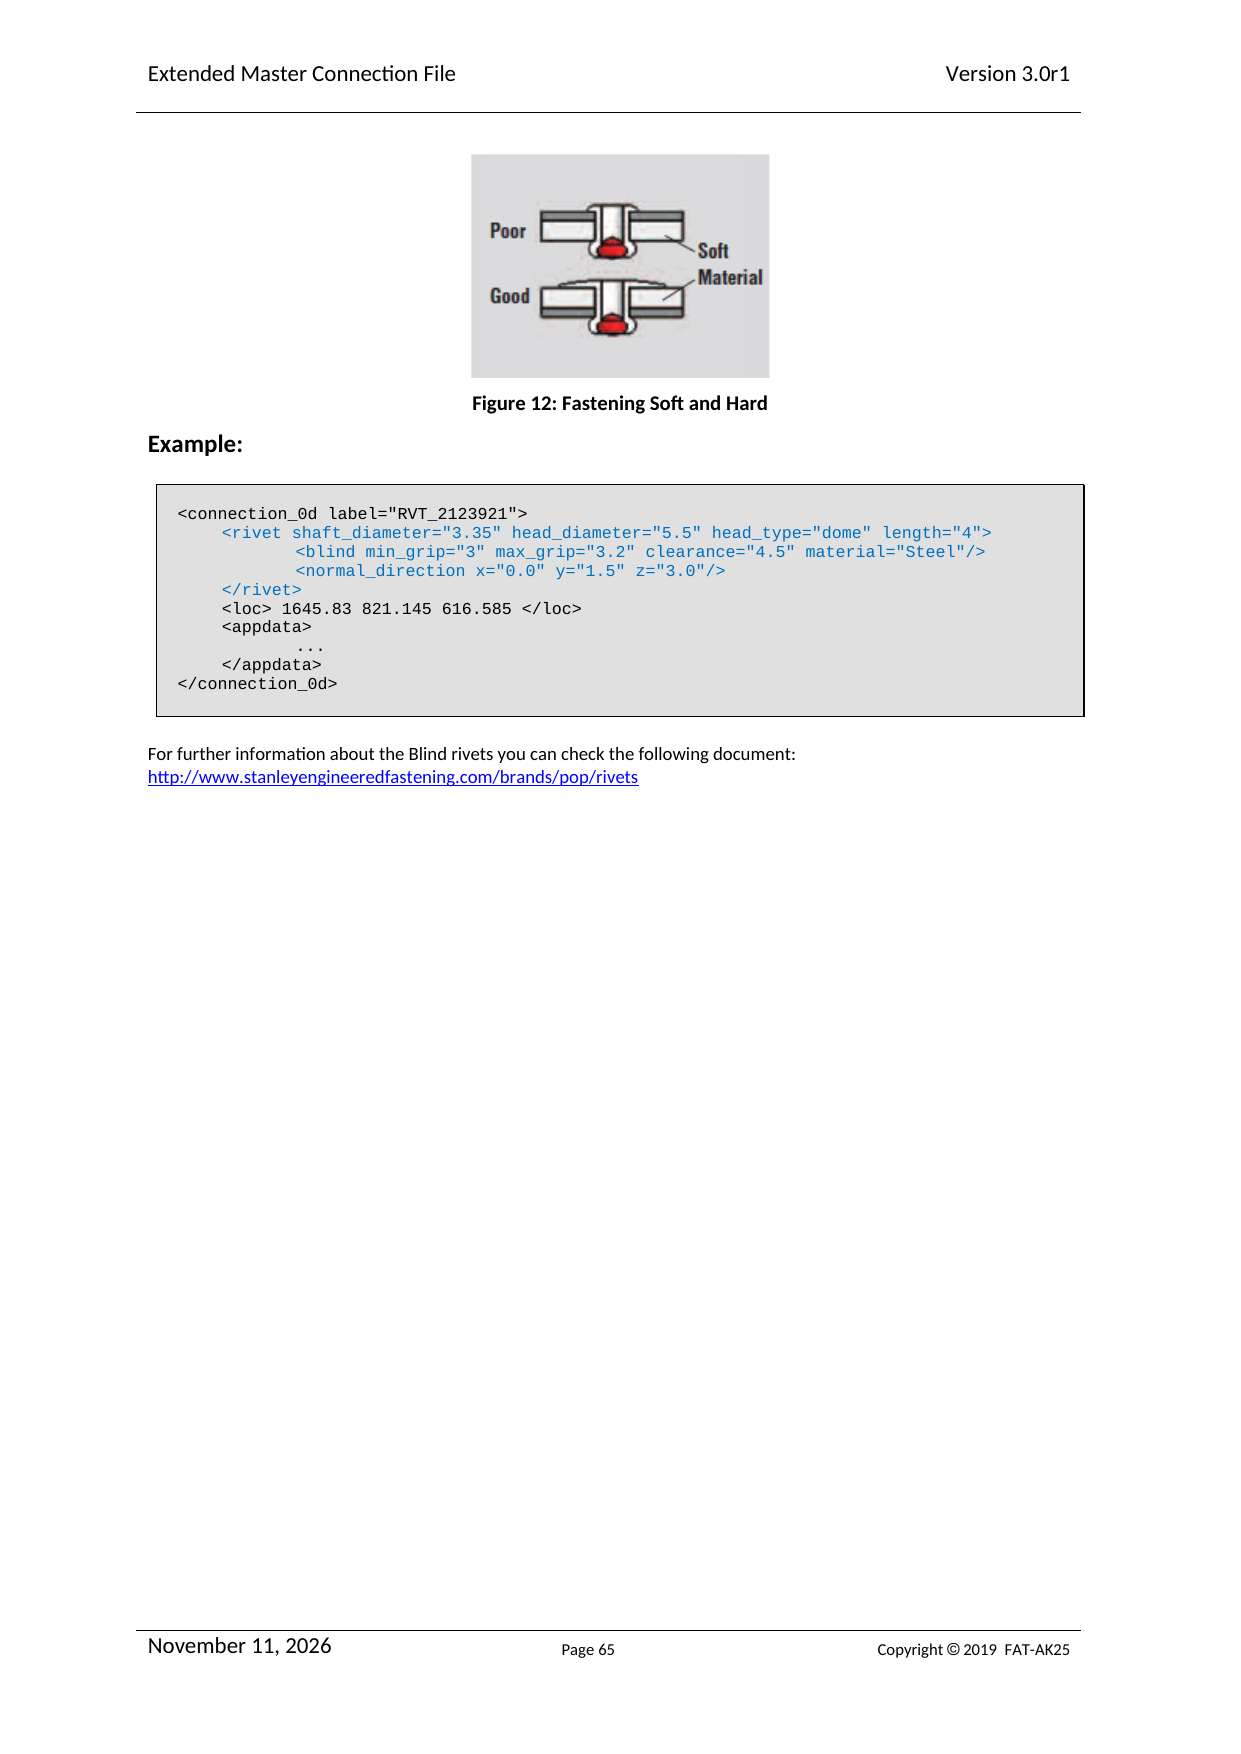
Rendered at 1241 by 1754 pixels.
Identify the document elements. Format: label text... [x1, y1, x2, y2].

text </rivet> [157, 578, 1083, 597]
text Figure 12: Fastening Soft and Hard [148, 391, 1092, 416]
text </appdata> [157, 654, 1083, 672]
text http://www.stanleyengineeredfastening.com/brands/pop/rivets [148, 765, 1092, 788]
text <connection_0d label="RVT_2123921"> [157, 503, 1083, 522]
text <appdata> [157, 616, 1083, 635]
text <rivet shaft_diameter="3.35" head_diameter="5.5" head_type="dome" length="4"> [157, 522, 1083, 541]
text <loc> 1645.83 821.145 616.585 </loc> [157, 597, 1083, 616]
text ... [157, 635, 1083, 654]
picture [470, 153, 770, 378]
text For further information about the Blind rivets you can check the following document: [148, 742, 1092, 765]
text <normal_direction x="0.0" y="1.5" z="3.0"/> [157, 559, 1083, 578]
text Example: [148, 428, 1092, 459]
text <blind min_grip="3" max_grip="3.2" clearance="4.5" material="Steel"/> [157, 541, 1083, 559]
text </connection_0d> [157, 672, 1083, 691]
